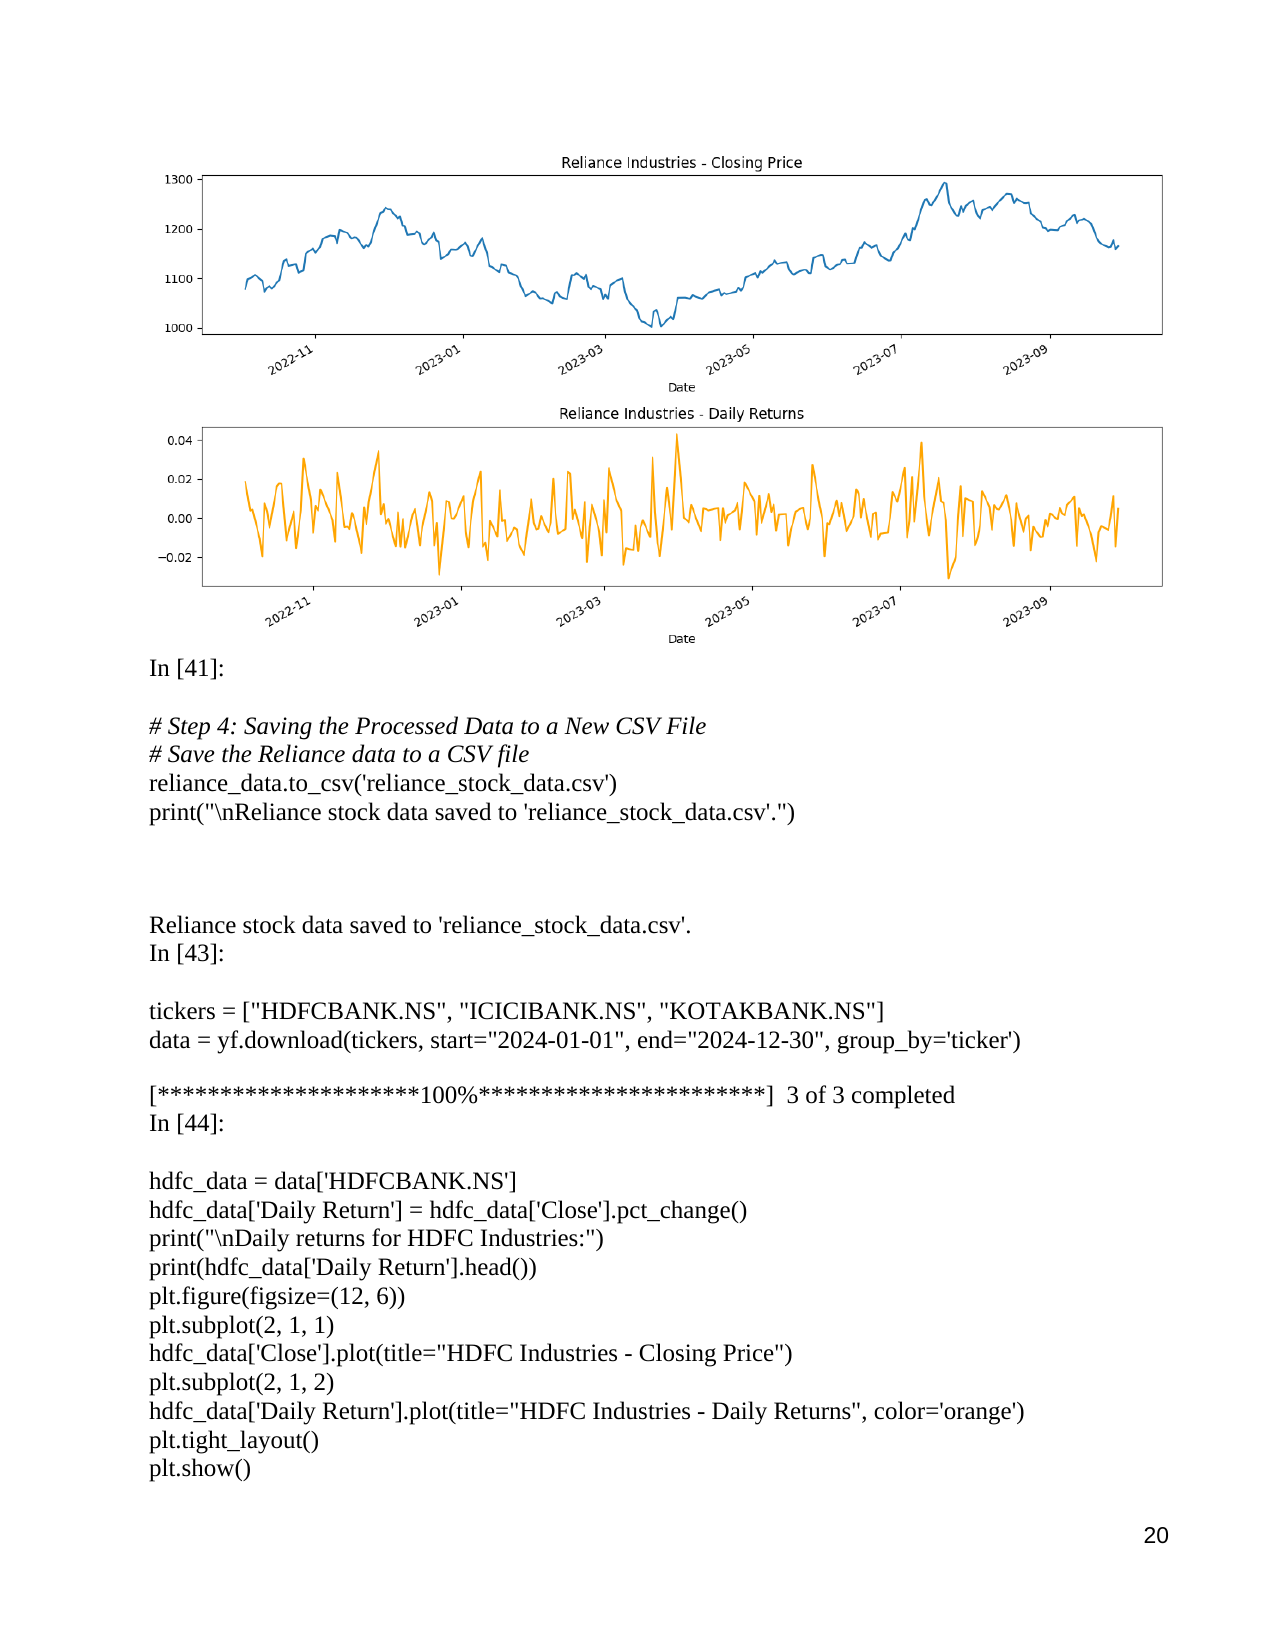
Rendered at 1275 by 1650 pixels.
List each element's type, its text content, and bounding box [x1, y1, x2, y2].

text plt.subplot(2, 1, 1) [149, 1310, 1169, 1338]
text hdfc_data['Daily Return'].plot(title="HDFC Industries - Daily Returns", color='orange') [149, 1396, 1169, 1425]
text plt.subplot(2, 1, 2) [149, 1367, 1169, 1396]
text # Step 4: Saving the Processed Data to a New CSV File [149, 711, 1169, 739]
text Reliance stock data saved to 'reliance_stock_data.csv'. [149, 910, 1169, 938]
text plt.tight_layout() [149, 1425, 1169, 1453]
text hdfc_data['Daily Return'] = hdfc_data['Close'].pct_change() [149, 1195, 1169, 1223]
text reliance_data.to_csv('reliance_stock_data.csv') [149, 768, 1169, 797]
text print("\nReliance stock data saved to 'reliance_stock_data.csv'.") [149, 797, 1169, 826]
text plt.show() [149, 1453, 1169, 1482]
picture [148, 147, 1169, 654]
text hdfc_data['Close'].plot(title="HDFC Industries - Closing Price") [149, 1338, 1169, 1367]
text plt.figure(figsize=(12, 6)) [149, 1281, 1169, 1310]
text In [43]: [149, 938, 1169, 967]
text In [44]: [149, 1108, 1169, 1137]
text data = yf.download(tickers, start="2024-01-01", end="2024-12-30", group_by='ticker') [149, 1025, 1169, 1053]
text [*********************100%***********************] 3 of 3 completed [149, 1080, 1169, 1108]
text print("\nDaily returns for HDFC Industries:") [149, 1223, 1169, 1252]
text In [41]: [149, 654, 1169, 682]
text hdfc_data = data['HDFCBANK.NS'] [149, 1166, 1169, 1195]
text print(hdfc_data['Daily Return'].head()) [149, 1252, 1169, 1281]
text tickers = ["HDFCBANK.NS", "ICICIBANK.NS", "KOTAKBANK.NS"] [149, 996, 1169, 1025]
text # Save the Reliance data to a CSV file [149, 739, 1169, 768]
